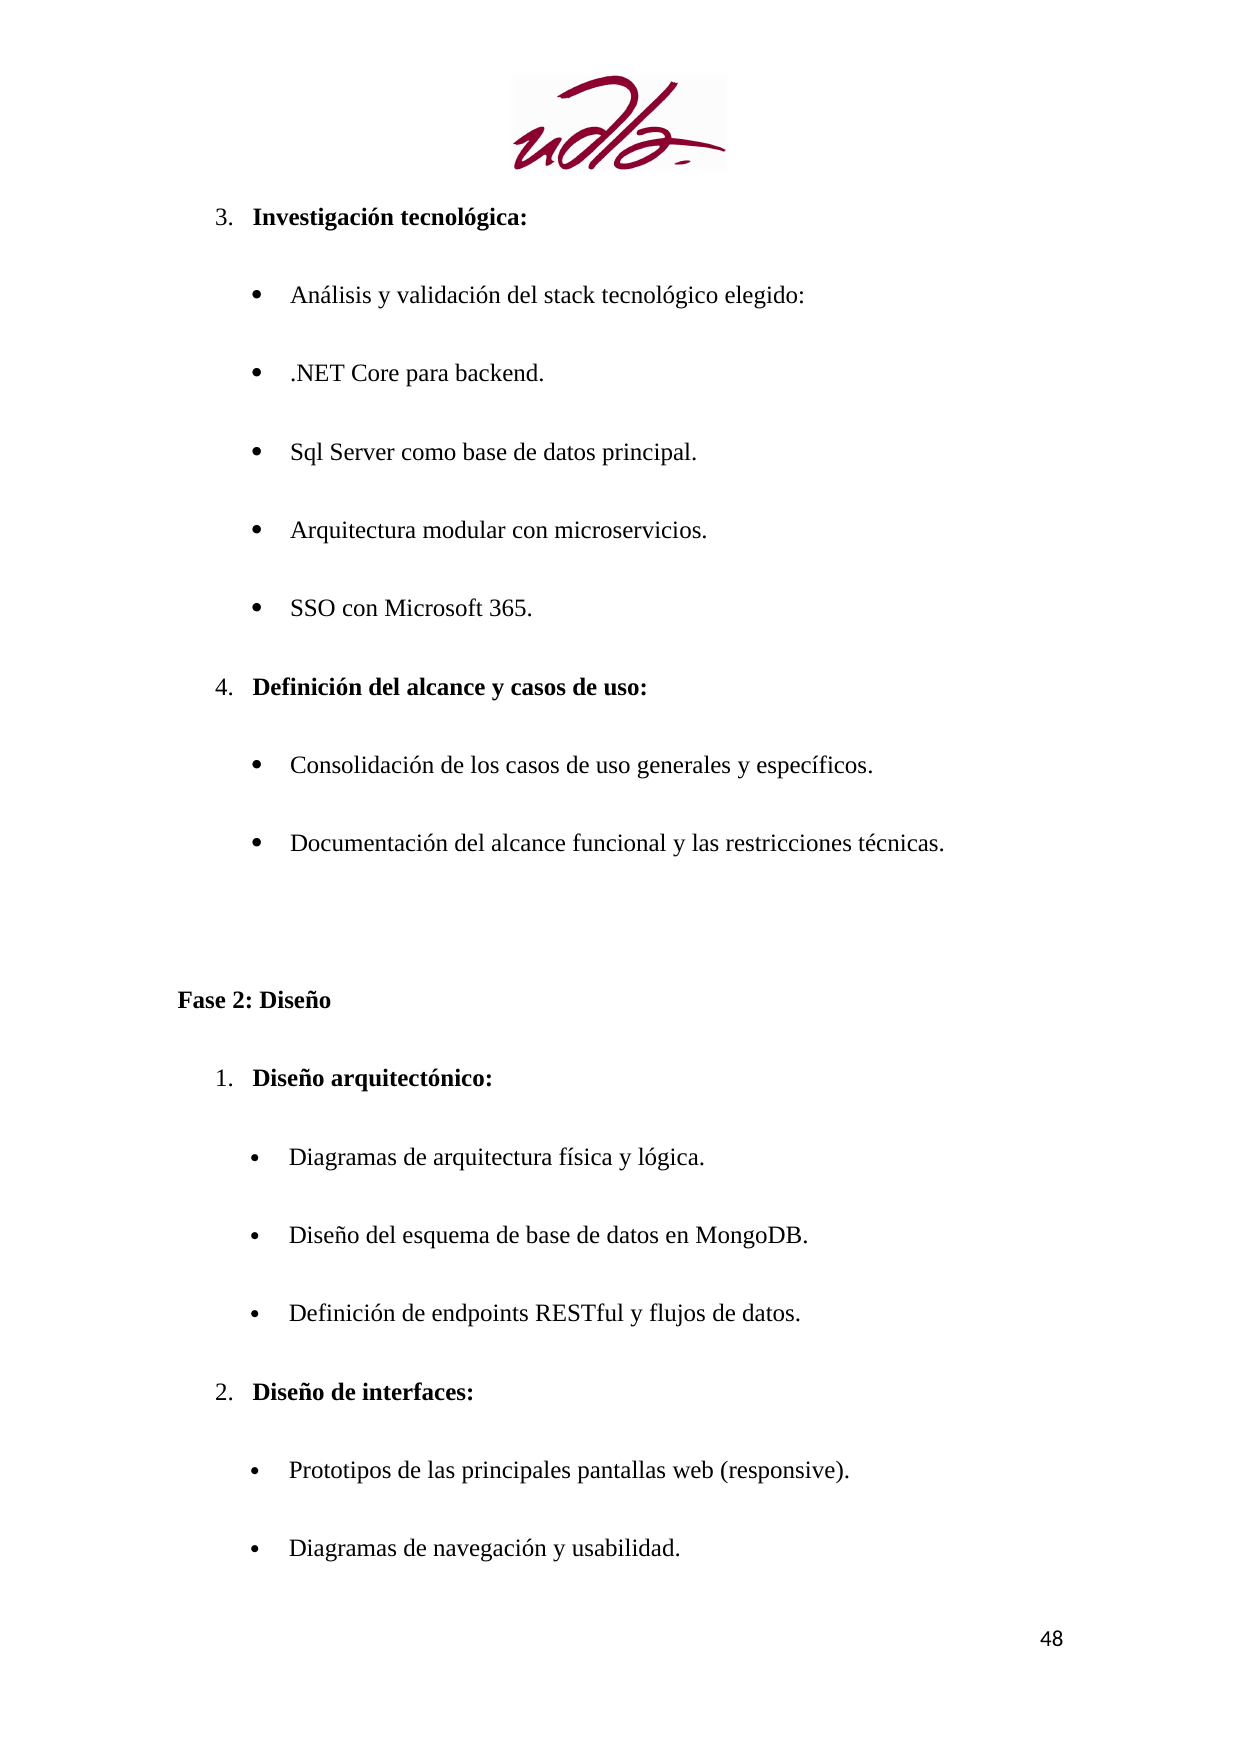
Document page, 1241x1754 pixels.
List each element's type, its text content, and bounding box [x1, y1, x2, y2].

list Prototipos de las principales pantallas web (responsive). [251, 1455, 1063, 1484]
list Definición de endpoints RESTful y flujos de datos. [251, 1298, 1063, 1327]
list Definición del alcance y casos de uso: [215, 672, 1063, 700]
list Diseño del esquema de base de datos en MongoDB. [251, 1220, 1063, 1249]
list Diseño de interfaces: [215, 1377, 1063, 1405]
text Fase 2: Diseño [177, 985, 1063, 1014]
list Investigación tecnológica: [215, 202, 1063, 230]
list .NET Core para backend. [252, 358, 1063, 387]
list SSO con Microsoft 365. [252, 593, 1063, 622]
list Documentación del alcance funcional y las restricciones técnicas. [252, 828, 1063, 857]
list Consolidación de los casos de uso generales y específicos. [252, 750, 1063, 779]
list Análisis y validación del stack tecnológico elegido: [252, 280, 1063, 309]
list Diseño arquitectónico: [215, 1063, 1063, 1092]
picture [509, 73, 731, 174]
list Arquitectura modular con microservicios. [252, 515, 1063, 544]
list Diagramas de navegación y usabilidad. [251, 1533, 1063, 1562]
list Sql Server como base de datos principal. [252, 437, 1063, 465]
list Diagramas de arquitectura física y lógica. [251, 1142, 1063, 1170]
